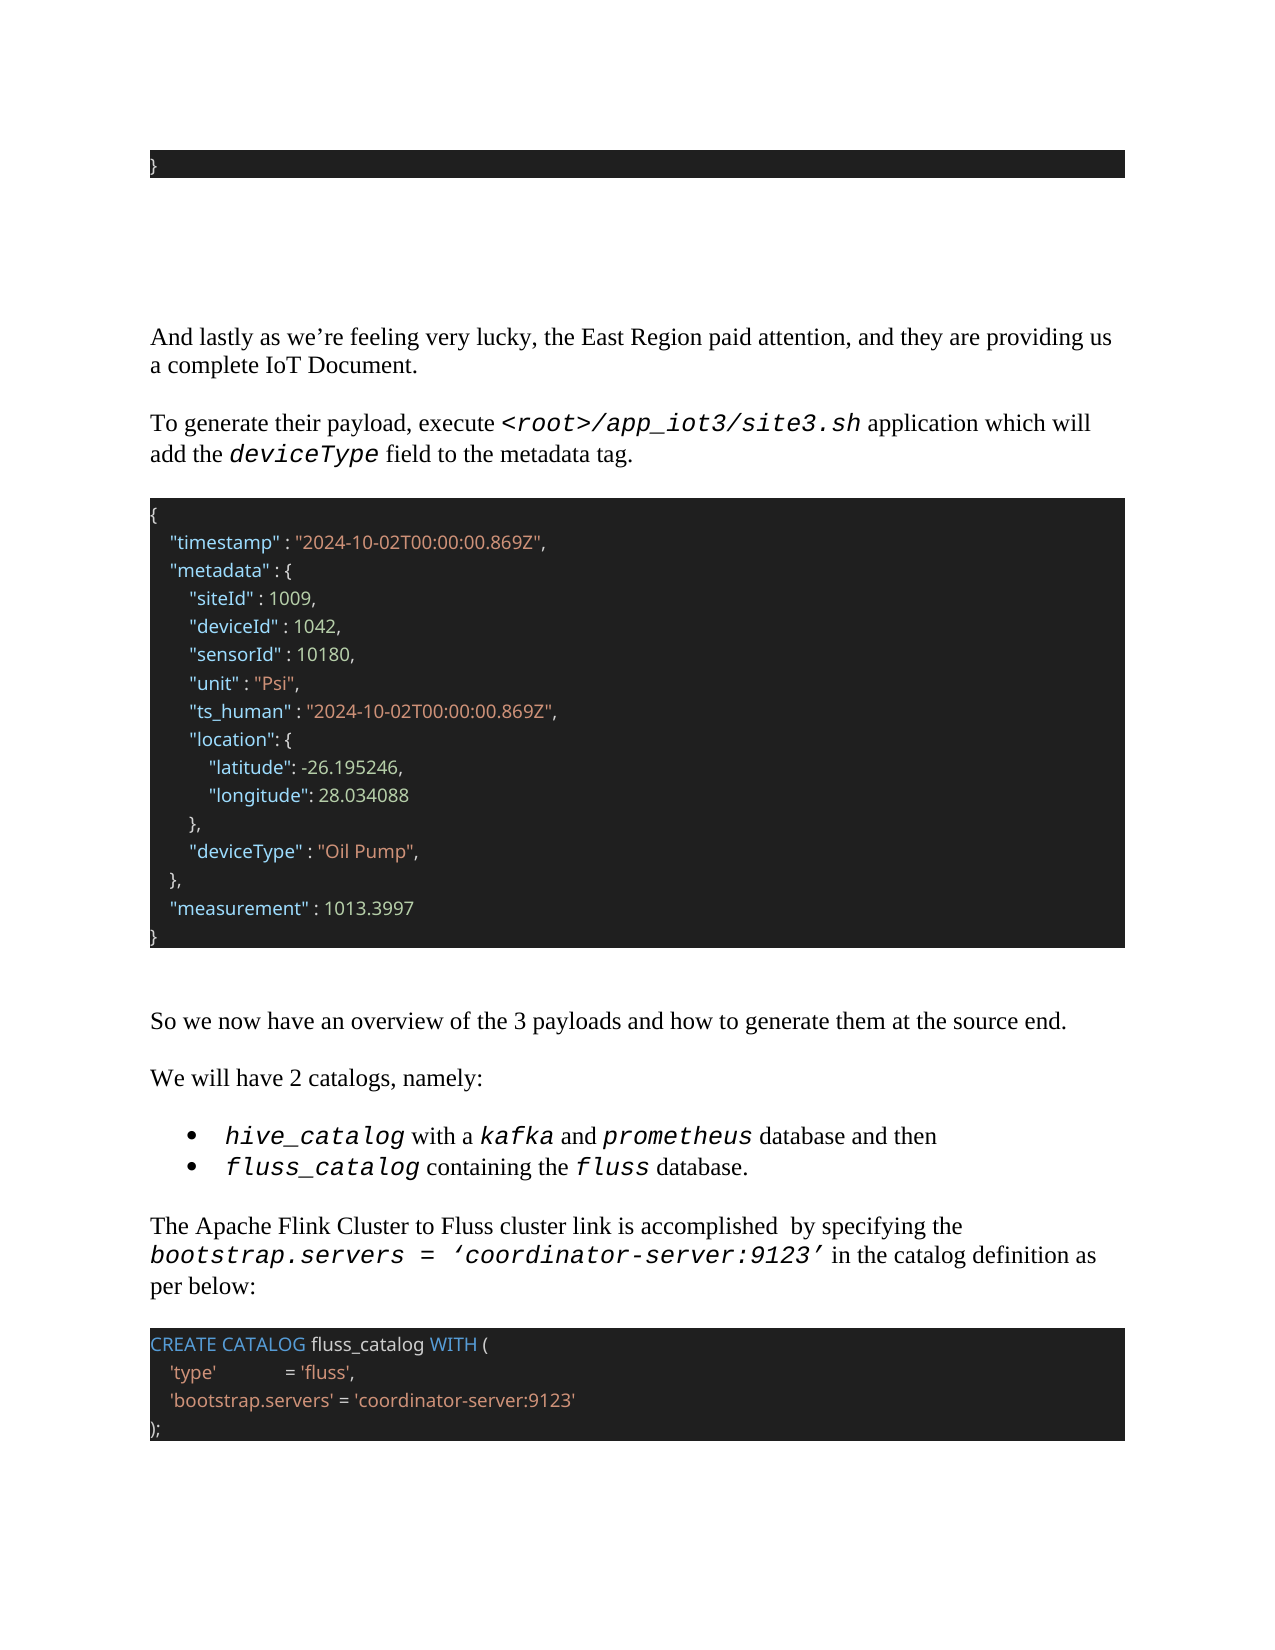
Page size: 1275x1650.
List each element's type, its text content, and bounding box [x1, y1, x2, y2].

text 'bootstrap.servers' = 'coordinator-server:9123' [150, 1385, 1125, 1413]
text { [150, 498, 1125, 527]
text The Apache Flink Cluster to Fluss cluster link is accomplished by specifying the bootstrap.servers = ‘coordinator-server:9123’ in the catalog definition as per below: [150, 1211, 1125, 1300]
text "unit" : "Psi", [150, 667, 1125, 695]
text "ts_human" : "2024-10-02T00:00:00.869Z", [150, 695, 1125, 723]
text ); [150, 1413, 1125, 1441]
text "deviceId" : 1042, [150, 611, 1125, 639]
text We will have 2 catalogs, namely: [150, 1063, 1125, 1092]
text 'type' = 'fluss', [150, 1357, 1125, 1385]
text "latitude": -26.195246, [150, 752, 1125, 780]
text }, [150, 808, 1125, 836]
text "timestamp" : "2024-10-02T00:00:00.869Z", [150, 527, 1125, 555]
text "sensorId" : 10180, [150, 639, 1125, 667]
text "longitude": 28.034088 [150, 780, 1125, 808]
text And lastly as we’re feeling very lucky, the East Region paid attention, and they are providing us a complete IoT Document. [150, 322, 1125, 379]
text "metadata" : { [150, 555, 1125, 583]
text } [150, 920, 1125, 948]
text "location": { [150, 723, 1125, 752]
text So we now have an overview of the 3 payloads and how to generate them at the source end. [150, 1006, 1125, 1035]
text }, [150, 864, 1125, 892]
text "siteId" : 1009, [150, 583, 1125, 611]
text CREATE CATALOG fluss_catalog WITH ( [150, 1328, 1125, 1357]
text "measurement" : 1013.3997 [150, 892, 1125, 920]
list fluss_catalog containing the fluss database. [187, 1152, 1125, 1183]
text To generate their payload, execute <root>/app_iot3/site3.sh application which will add the deviceType field to the metadata tag. [150, 408, 1125, 470]
text } [150, 150, 1125, 178]
list hive_catalog with a kafka and prometheus database and then [187, 1121, 1125, 1152]
text "deviceType" : "Oil Pump", [150, 836, 1125, 864]
